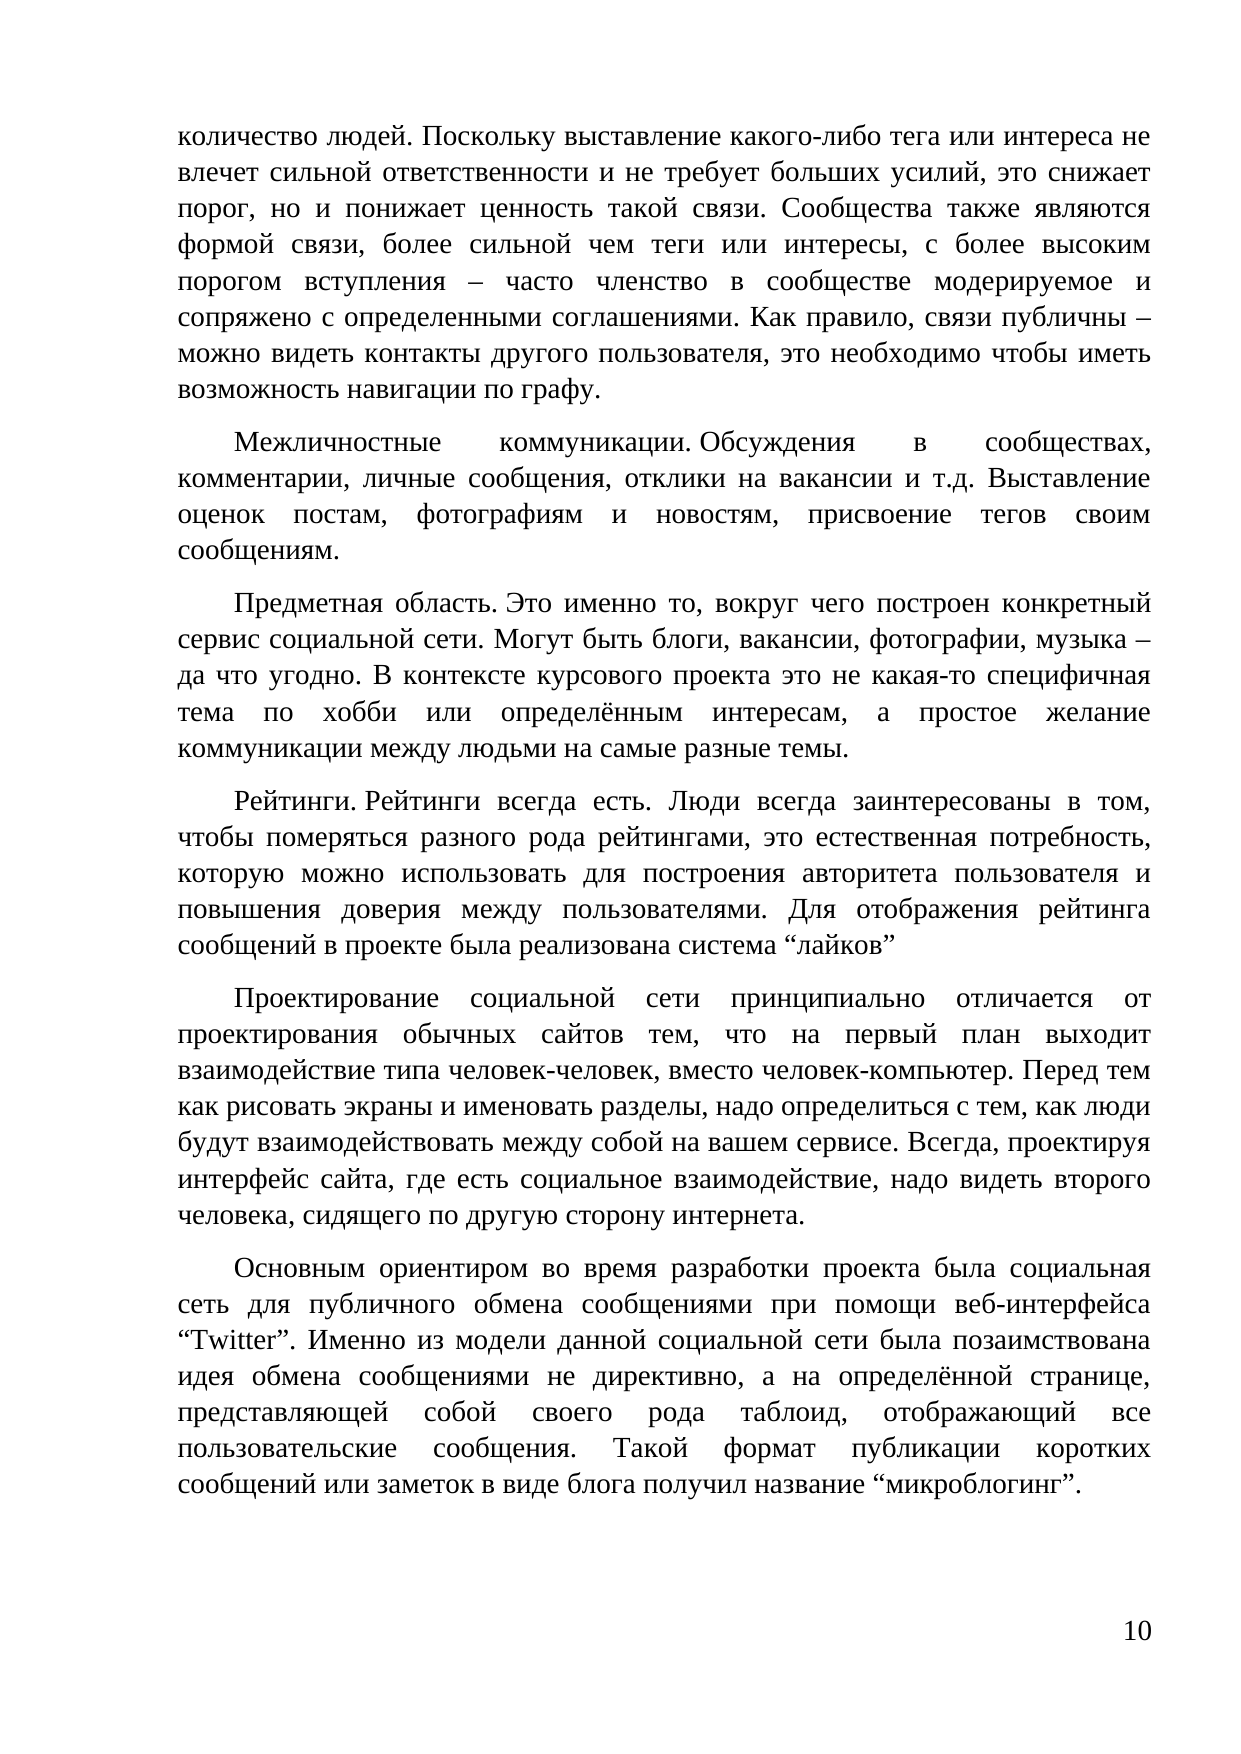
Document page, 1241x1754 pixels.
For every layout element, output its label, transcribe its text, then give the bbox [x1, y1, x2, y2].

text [177, 118, 1152, 405]
text Проектирование социальной сети принципиально отличается от проектирования обычных сайтов тем, что на первый план выходит взаимодействие типа человек-человек, вместо человек-компьютер. Перед тем как рисовать экраны и именовать разделы, надо определиться с тем, как люди будут взаимодействовать между собой на вашем сервисе. Всегда, проектируя интерфейс сайта, где есть социальное взаимодействие, надо видеть второго человека, сидящего по другую сторону интернета. [177, 980, 1152, 1230]
text Основным ориентиром во время разработки проекта была социальная сеть для публичного обмена сообщениями при помощи веб-интерфейса “Twitter”. Именно из модели данной социальной сети была позаимствована идея обмена сообщениями не директивно, а на определённой странице, представляющей собой своего рода таблоид, отображающий все пользовательские сообщения. Такой формат публикации коротких сообщений или заметок в виде блога получил название “микроблогинг”. [177, 1250, 1152, 1500]
text Предметная область. Это именно то, вокруг чего построен конкретный сервис социальной сети. Могут быть блоги, вакансии, фотографии, музыка – да что угодно. В контексте курсового проекта это не какая-то специфичная тема по хобби или определённым интересам, а простое желание коммуникации между людьми на самые разные темы. [177, 585, 1152, 763]
text Межличностные коммуникации. Обсуждения в сообществах, комментарии, личные сообщения, отклики на вакансии и т.д. Выставление оценок постам, фотографиям и новостям, присвоение тегов своим сообщениям. [177, 424, 1152, 566]
text Рейтинги. Рейтинги всегда есть. Люди всегда заинтересованы в том, чтобы померяться разного рода рейтингами, это естественная потребность, которую можно использовать для построения авторитета пользователя и повышения доверия между пользователями. Для отображения рейтинга сообщений в проекте была реализована система “лайков” [177, 783, 1152, 961]
